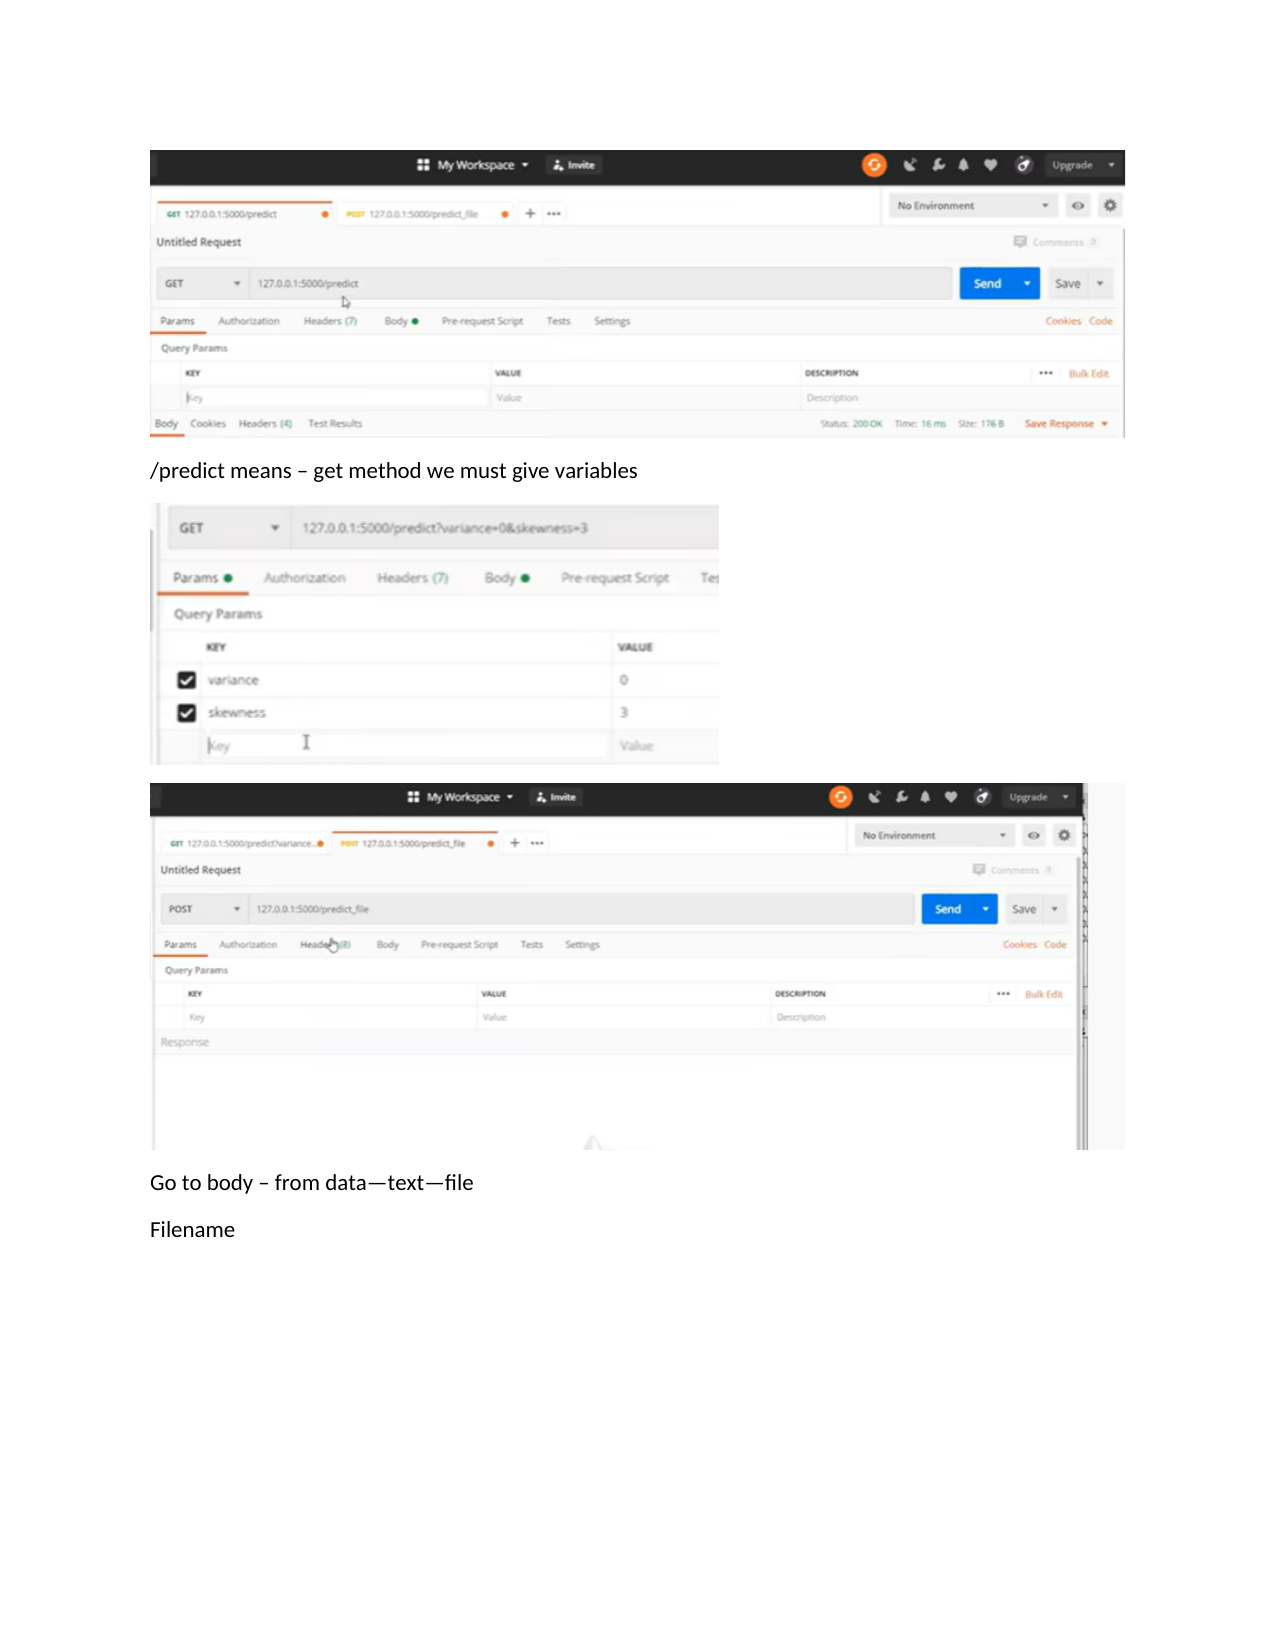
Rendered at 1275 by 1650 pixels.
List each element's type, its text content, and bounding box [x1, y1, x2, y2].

text Go to body – from data—text—file [150, 1168, 1125, 1196]
text /predict means – get method we must give variables [150, 457, 1125, 485]
picture [150, 503, 719, 765]
picture [150, 150, 1125, 438]
picture [150, 783, 1125, 1150]
text Filename [150, 1215, 1125, 1243]
